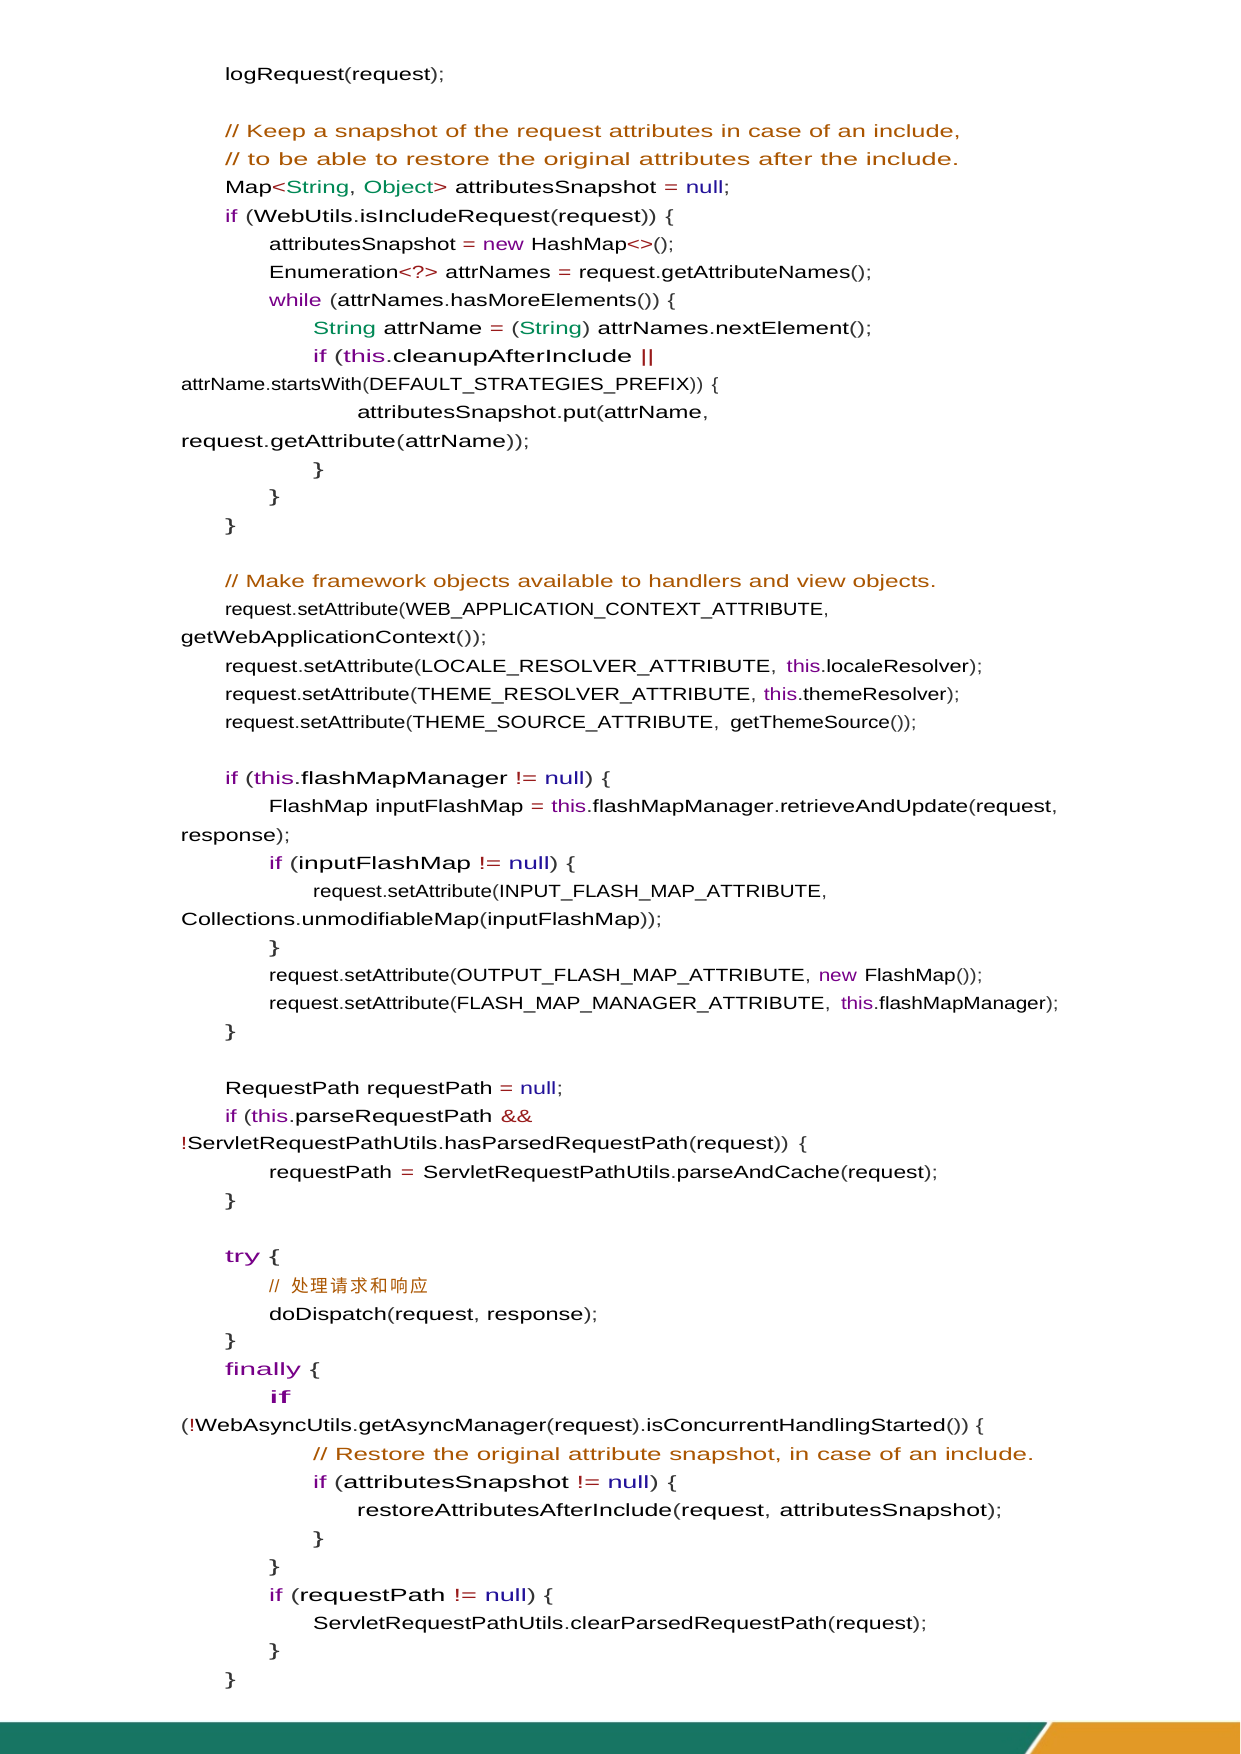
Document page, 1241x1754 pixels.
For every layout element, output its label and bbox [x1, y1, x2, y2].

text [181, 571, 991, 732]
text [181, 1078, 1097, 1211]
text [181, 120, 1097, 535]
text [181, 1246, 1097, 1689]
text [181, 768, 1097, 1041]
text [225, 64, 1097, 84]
picture [0, 1720, 1241, 1754]
